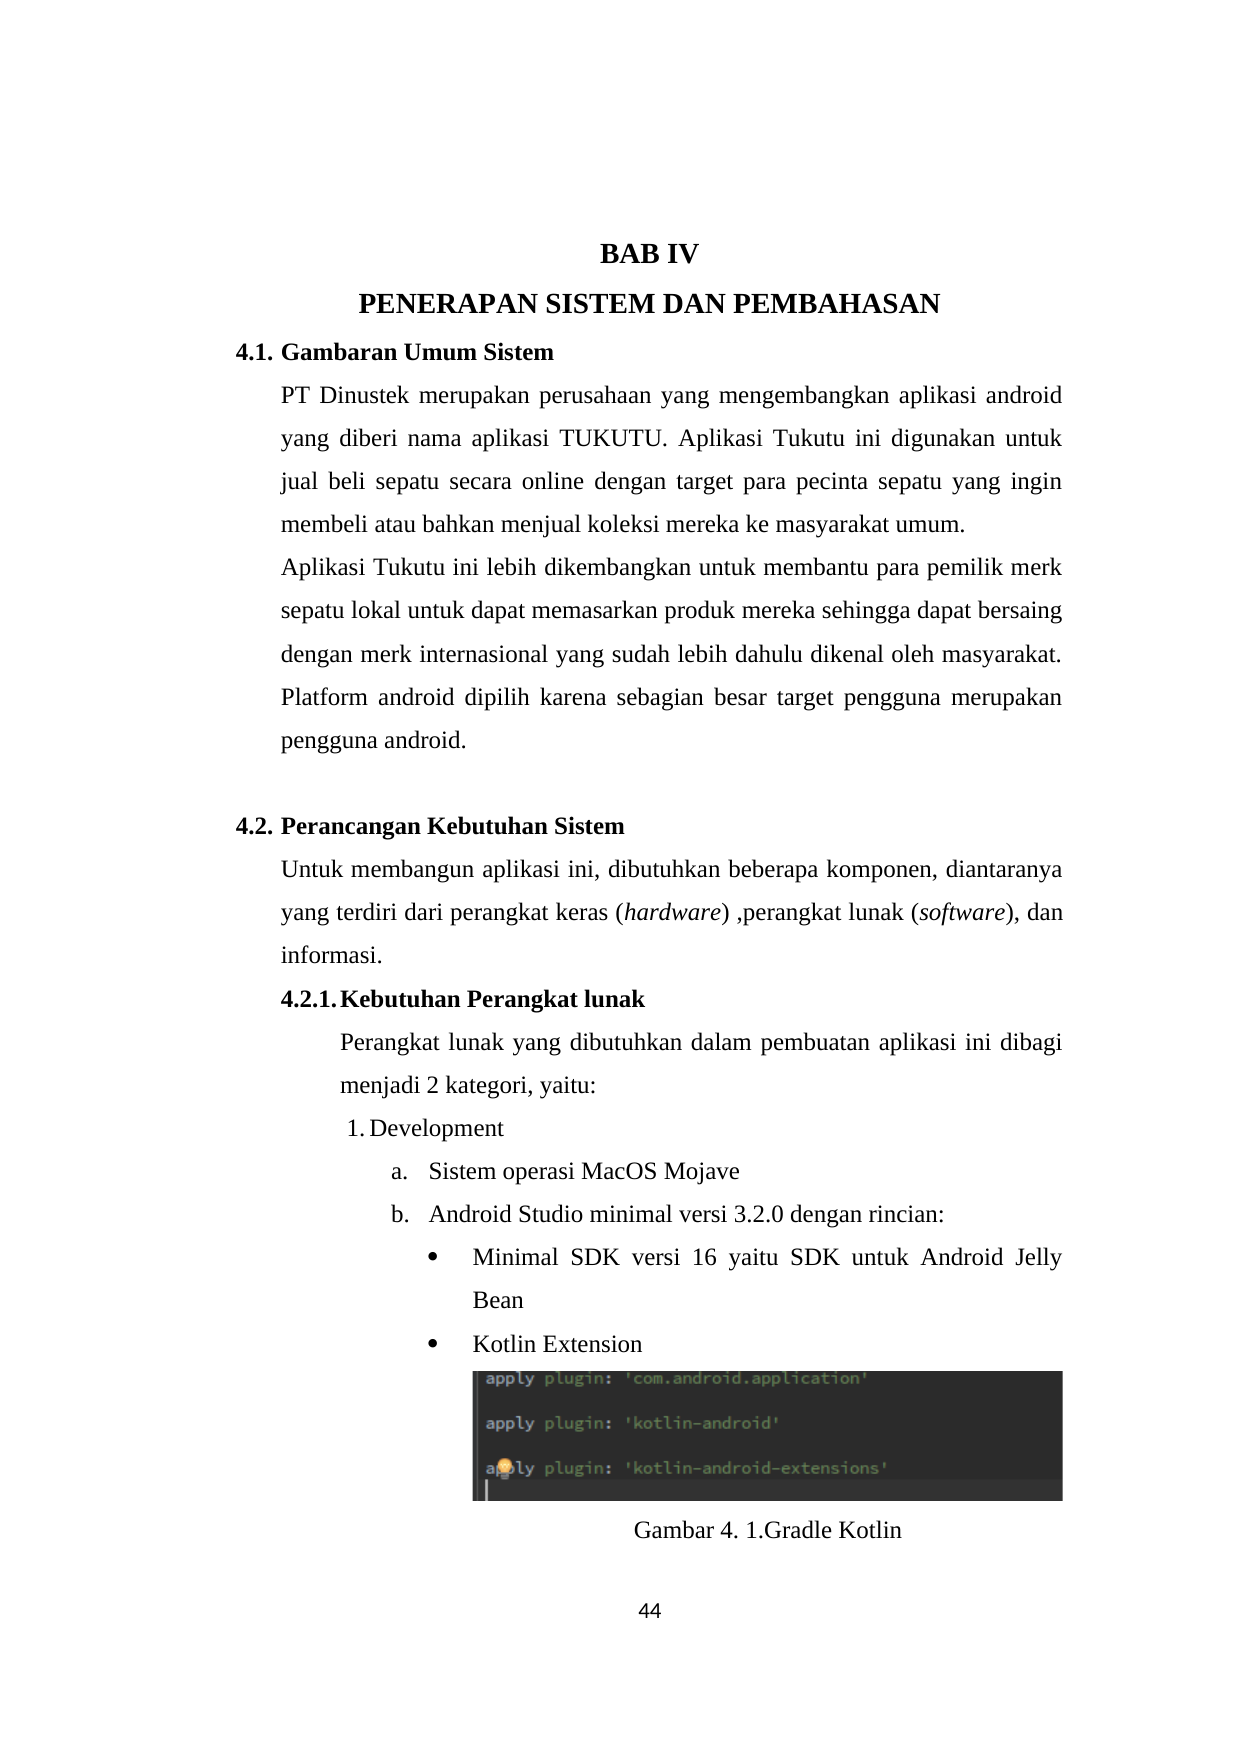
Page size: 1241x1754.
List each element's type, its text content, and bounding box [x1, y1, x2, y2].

text Aplikasi Tukutu ini lebih dikembangkan untuk membantu para pemilik merk sepatu lokal untuk dapat memasarkan produk mereka sehingga dapat bersaing dengan merk internasional yang sudah lebih dahulu dikenal oleh masyarakat. Platform android dipilih karena sebagian besar target pengguna merupakan pengguna android. [281, 552, 1063, 754]
text PT Dinustek merupakan perusahaan yang mengembangkan aplikasi android yang diberi nama aplikasi TUKUTU. Aplikasi Tukutu ini digunakan untuk jual beli sepatu secara online dengan target para pecinta sepatu yang ingin membeli atau bahkan menjual koleksi mereka ke masyarakat umum. [281, 380, 1063, 538]
list Sistem operasi MacOS Mojave [391, 1156, 1063, 1185]
text Gambar 4. 1.Gradle Kotlin [472, 1515, 1063, 1544]
text Untuk membangun aplikasi ini, dibutuhkan beberapa komponen, diantaranya yang terdiri dari perangkat keras (hardware) ,perangkat lunak (software), dan informasi. [281, 854, 1063, 969]
text Perangkat lunak yang dibutuhkan dalam pembuatan aplikasi ini dibagi menjadi 2 kategori, yaitu: [340, 1027, 1063, 1099]
list Kotlin Extension [428, 1329, 1063, 1357]
list Perancangan Kebutuhan Sistem [236, 811, 1063, 840]
list Minimal SDK versi 16 yaitu SDK untuk Android Jelly Bean [428, 1242, 1063, 1314]
list Gambaran Umum Sistem [236, 337, 1063, 366]
text BAB IV [236, 236, 1063, 270]
subtitle PENERAPAN SISTEM DAN PEMBAHASAN [236, 287, 1063, 320]
list Development [346, 1113, 1063, 1142]
list Android Studio minimal versi 3.2.0 dengan rincian: [391, 1199, 1063, 1228]
picture [472, 1371, 1063, 1501]
list Kebutuhan Perangkat lunak [281, 984, 1063, 1012]
